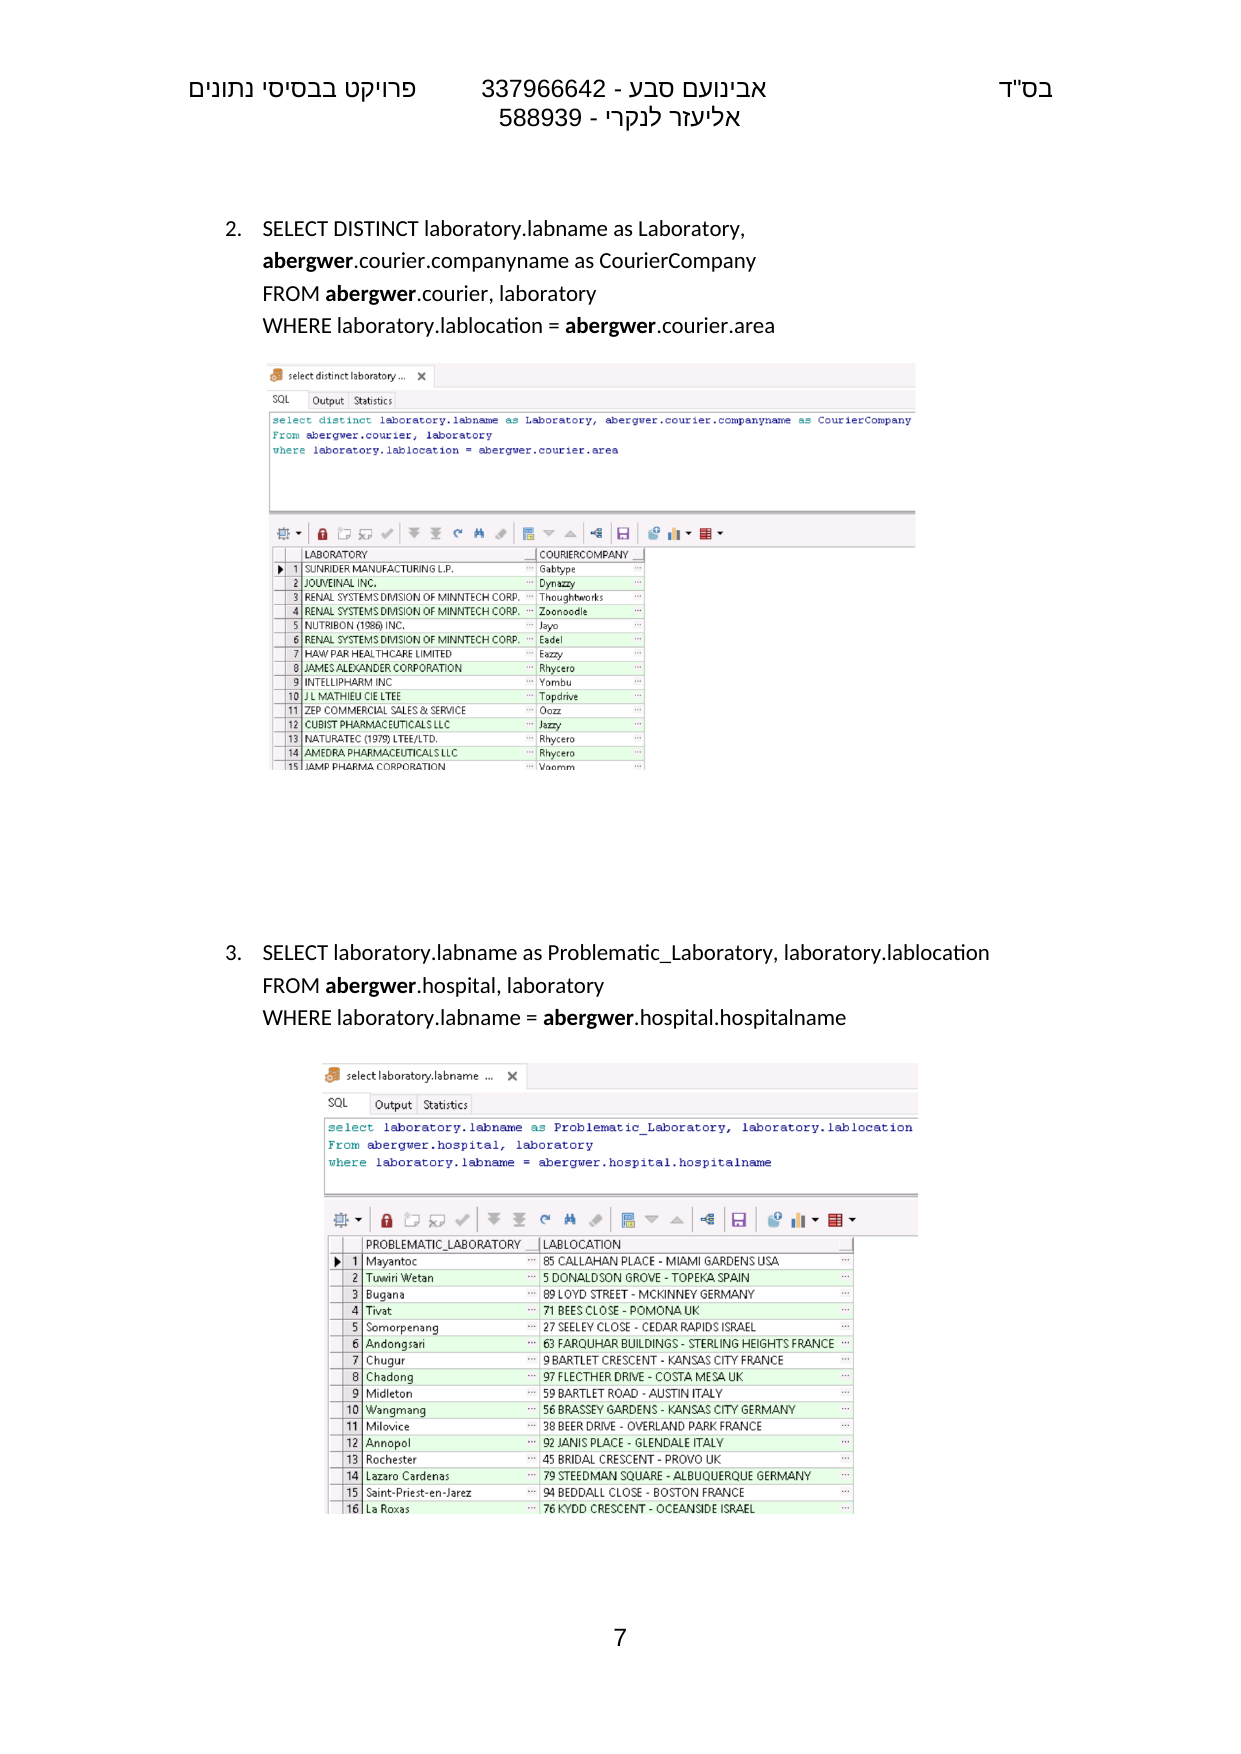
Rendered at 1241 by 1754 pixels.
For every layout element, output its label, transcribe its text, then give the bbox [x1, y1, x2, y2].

list SELECT laboratory.labname as Problematic_Laboratory, laboratory.lablocation [225, 938, 1053, 967]
list FROM abergwer.courier, laboratory [262, 279, 1053, 307]
picture [266, 363, 916, 770]
list SELECT DISTINCT laboratory.labname as Laboratory, abergwer.courier.companyname as CourierCompany [225, 214, 1053, 275]
list WHERE laboratory.lablocation = abergwer.courier.area [262, 311, 1053, 339]
list FROM abergwer.hospital, laboratory [262, 971, 1053, 999]
picture [322, 1063, 919, 1514]
list WHERE laboratory.labname = abergwer.hospital.hospitalname [262, 1003, 1053, 1031]
